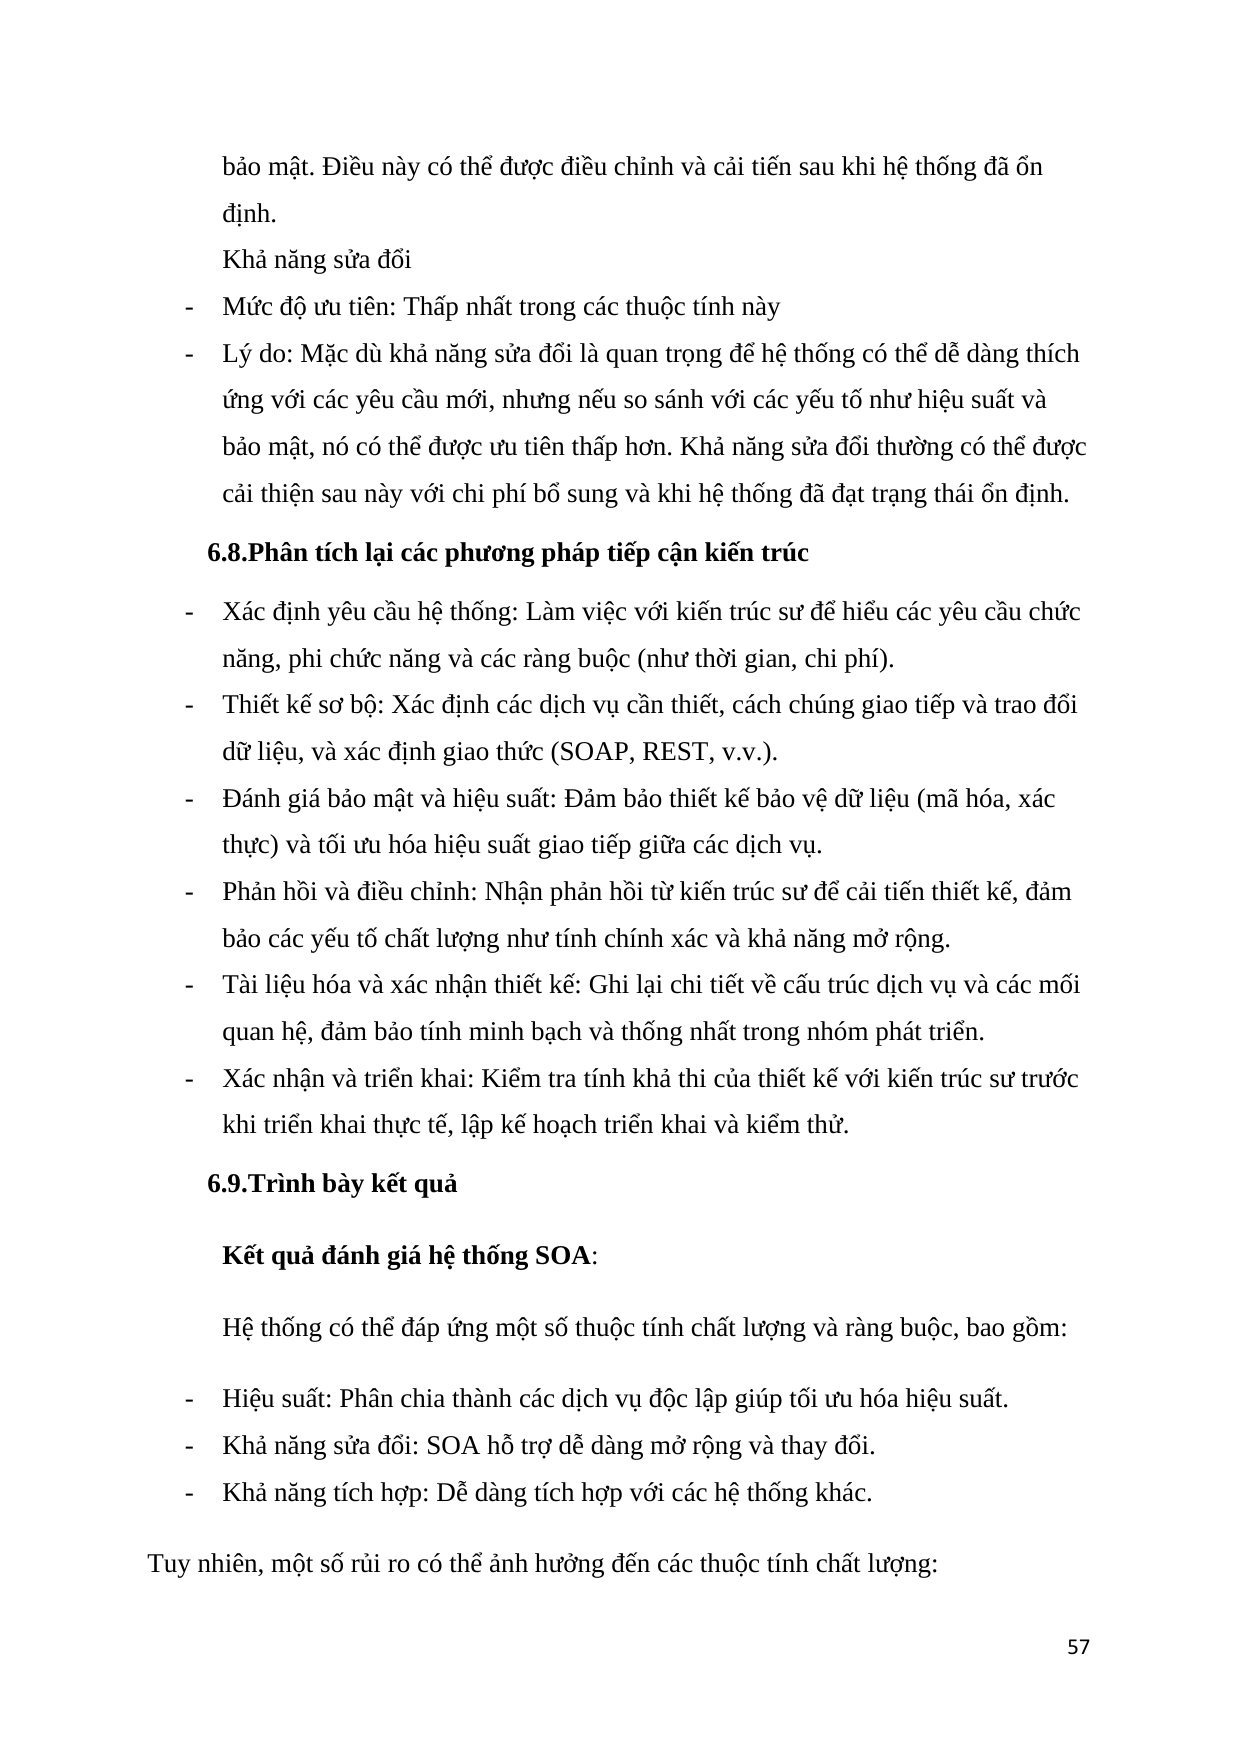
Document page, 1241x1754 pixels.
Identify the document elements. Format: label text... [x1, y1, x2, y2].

list Xác nhận và triển khai: Kiểm tra tính khả thi của thiết kế với kiến trúc sư trước khi triển khai thực tế, lập kế hoạch triển khai và kiểm thử. [184, 1062, 1090, 1139]
text Hệ thống có thể đáp ứng một số thuộc tính chất lượng và ràng buộc, bao gồm: [147, 1311, 1090, 1342]
list Hiệu suất: Phân chia thành các dịch vụ độc lập giúp tối ưu hóa hiệu suất. [184, 1382, 1090, 1414]
text Kết quả đánh giá hệ thống SOA: [147, 1239, 1090, 1270]
text Tuy nhiên, một số rủi ro có thể ảnh hưởng đến các thuộc tính chất lượng: [147, 1547, 1090, 1579]
list Phản hồi và điều chỉnh: Nhận phản hồi từ kiến trúc sư để cải tiến thiết kế, đảm bảo các yếu tố chất lượng như tính chính xác và khả năng mở rộng. [184, 875, 1090, 953]
text Khả năng sửa đổi [222, 243, 1090, 274]
list Khả năng sửa đổi: SOA hỗ trợ dễ dàng mở rộng và thay đổi. [184, 1429, 1090, 1460]
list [184, 150, 1090, 228]
list Tài liệu hóa và xác nhận thiết kế: Ghi lại chi tiết về cấu trúc dịch vụ và các mối quan hệ, đảm bảo tính minh bạch và thống nhất trong nhóm phát triển. [184, 968, 1090, 1046]
list Thiết kế sơ bộ: Xác định các dịch vụ cần thiết, cách chúng giao tiếp và trao đổi dữ liệu, và xác định giao thức (SOAP, REST, v.v.). [184, 688, 1090, 766]
list Đánh giá bảo mật và hiệu suất: Đảm bảo thiết kế bảo vệ dữ liệu (mã hóa, xác thực) và tối ưu hóa hiệu suất giao tiếp giữa các dịch vụ. [184, 782, 1090, 859]
subtitle 6.9.Trình bày kết quả [177, 1167, 1090, 1199]
subtitle 6.8.Phân tích lại các phương pháp tiếp cận kiến trúc [177, 536, 1090, 567]
list Lý do: Mặc dù khả năng sửa đổi là quan trọng để hệ thống có thể dễ dàng thích ứng với các yêu cầu mới, nhưng nếu so sánh với các yếu tố như hiệu suất và bảo mật, nó có thể được ưu tiên thấp hơn. Khả năng sửa đổi thường có thể được cải thiện sau này với chi phí bổ sung và khi hệ thống đã đạt trạng thái ổn định. [184, 337, 1090, 508]
list Mức độ ưu tiên: Thấp nhất trong các thuộc tính này [184, 290, 1090, 321]
list Xác định yêu cầu hệ thống: Làm việc với kiến trúc sư để hiểu các yêu cầu chức năng, phi chức năng và các ràng buộc (như thời gian, chi phí). [184, 595, 1090, 673]
list Khả năng tích hợp: Dễ dàng tích hợp với các hệ thống khác. [184, 1476, 1090, 1507]
